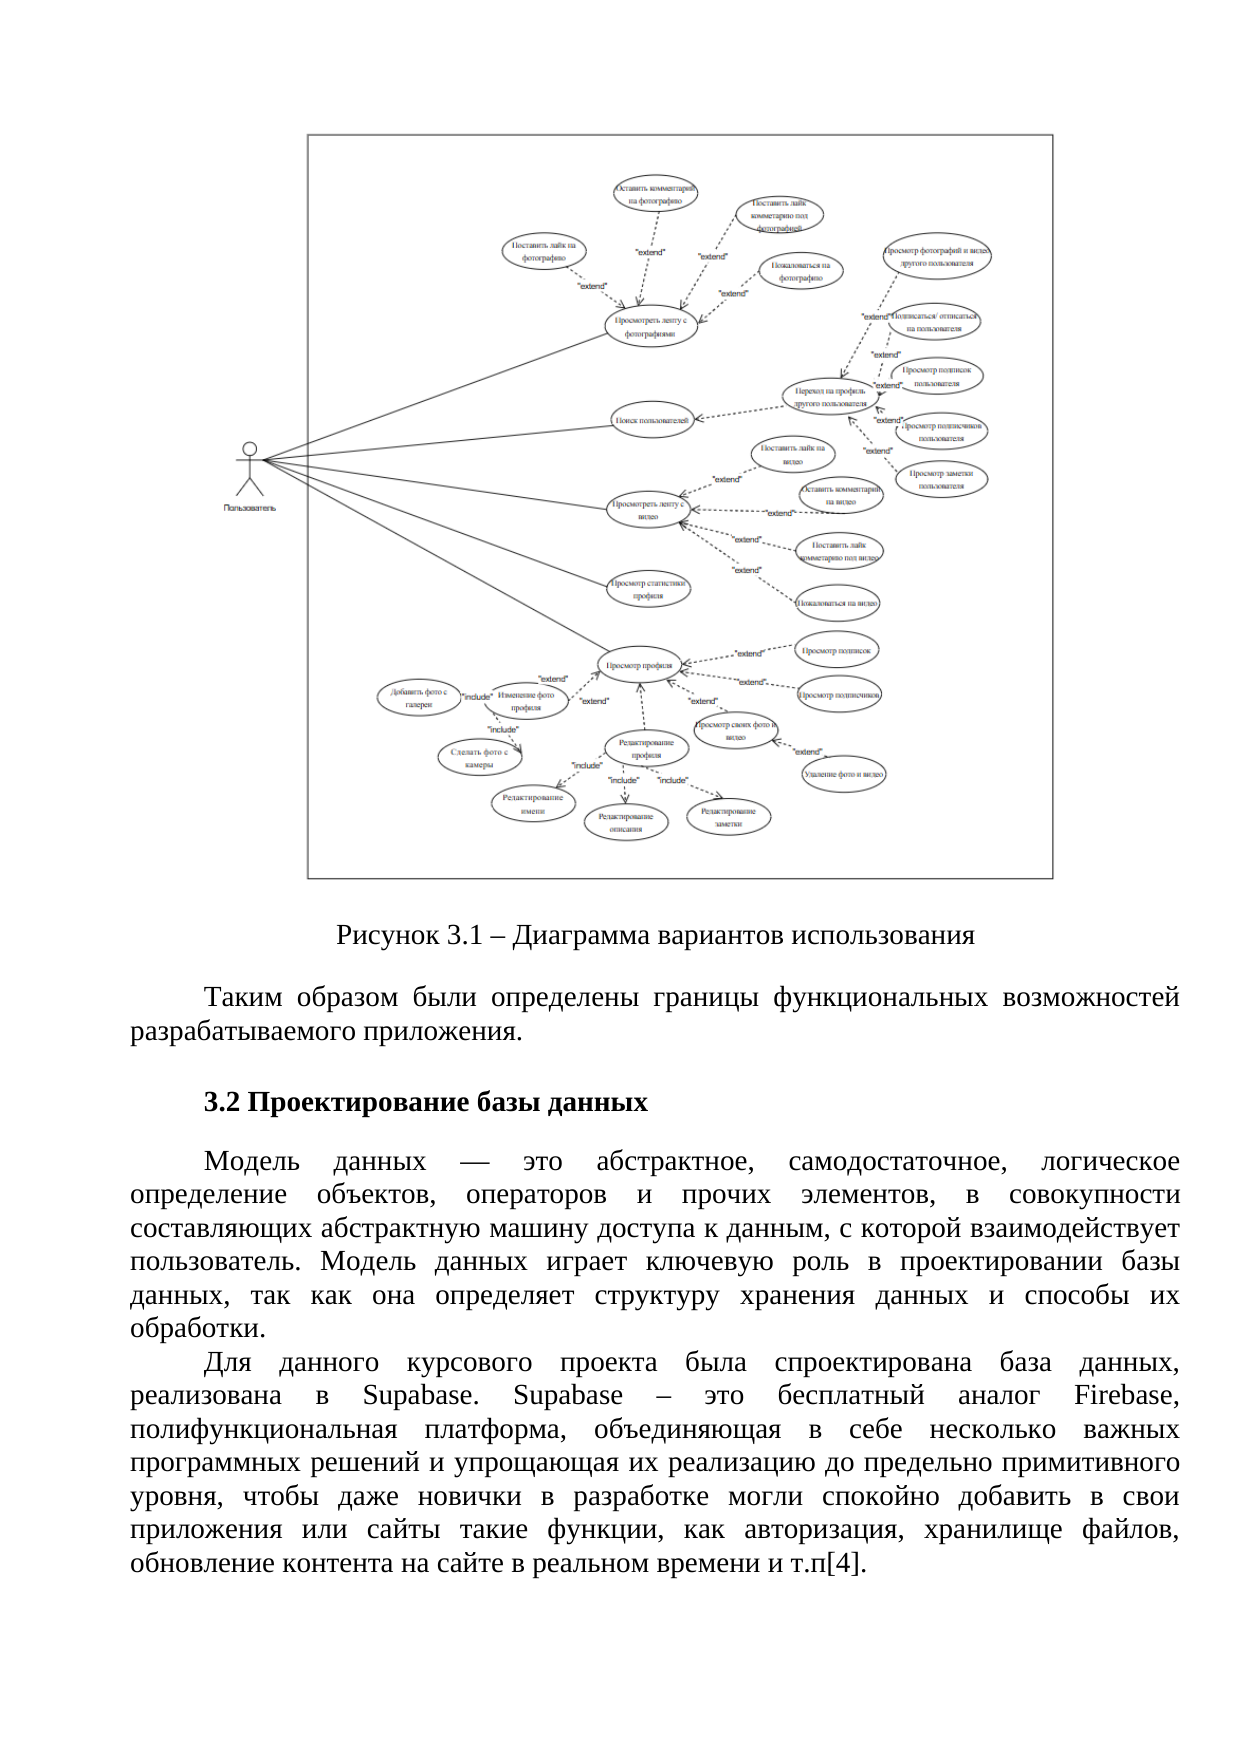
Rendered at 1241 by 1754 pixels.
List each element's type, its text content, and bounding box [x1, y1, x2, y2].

text Рисунок 3.1 – Диаграмма вариантов использования [130, 917, 1181, 950]
text Модель данных — это абстрактное, самодостаточное, логическое определение объектов, операторов и прочих элементов, в совокупности составляющих абстрактную машину доступа к данным, с которой взаимодействует пользователь. Модель данных играет ключевую роль в проектировании базы данных, так как она определяет структуру хранения данных и способы их обработки. [130, 1143, 1181, 1344]
subtitle 3.2 Проектирование базы данных [130, 1084, 1181, 1118]
text Таким образом были определены границы функциональных возможностей разрабатываемого приложения. [130, 979, 1181, 1047]
text Для данного курсового проекта была спроектирована база данных, реализована в Supabase. Supabase – это бесплатный аналог Firebase, полифункциональная платформа, объединяющая в себе несколько важных программных решений и упрощающая их реализацию до предельно примитивного уровня, чтобы даже новички в разработке могли спокойно добавить в свои приложения или сайты такие функции, как авторизация, хранилище файлов, обновление контента на сайте в реальном времени и т.п[4]. [130, 1344, 1181, 1579]
picture [203, 118, 1064, 892]
